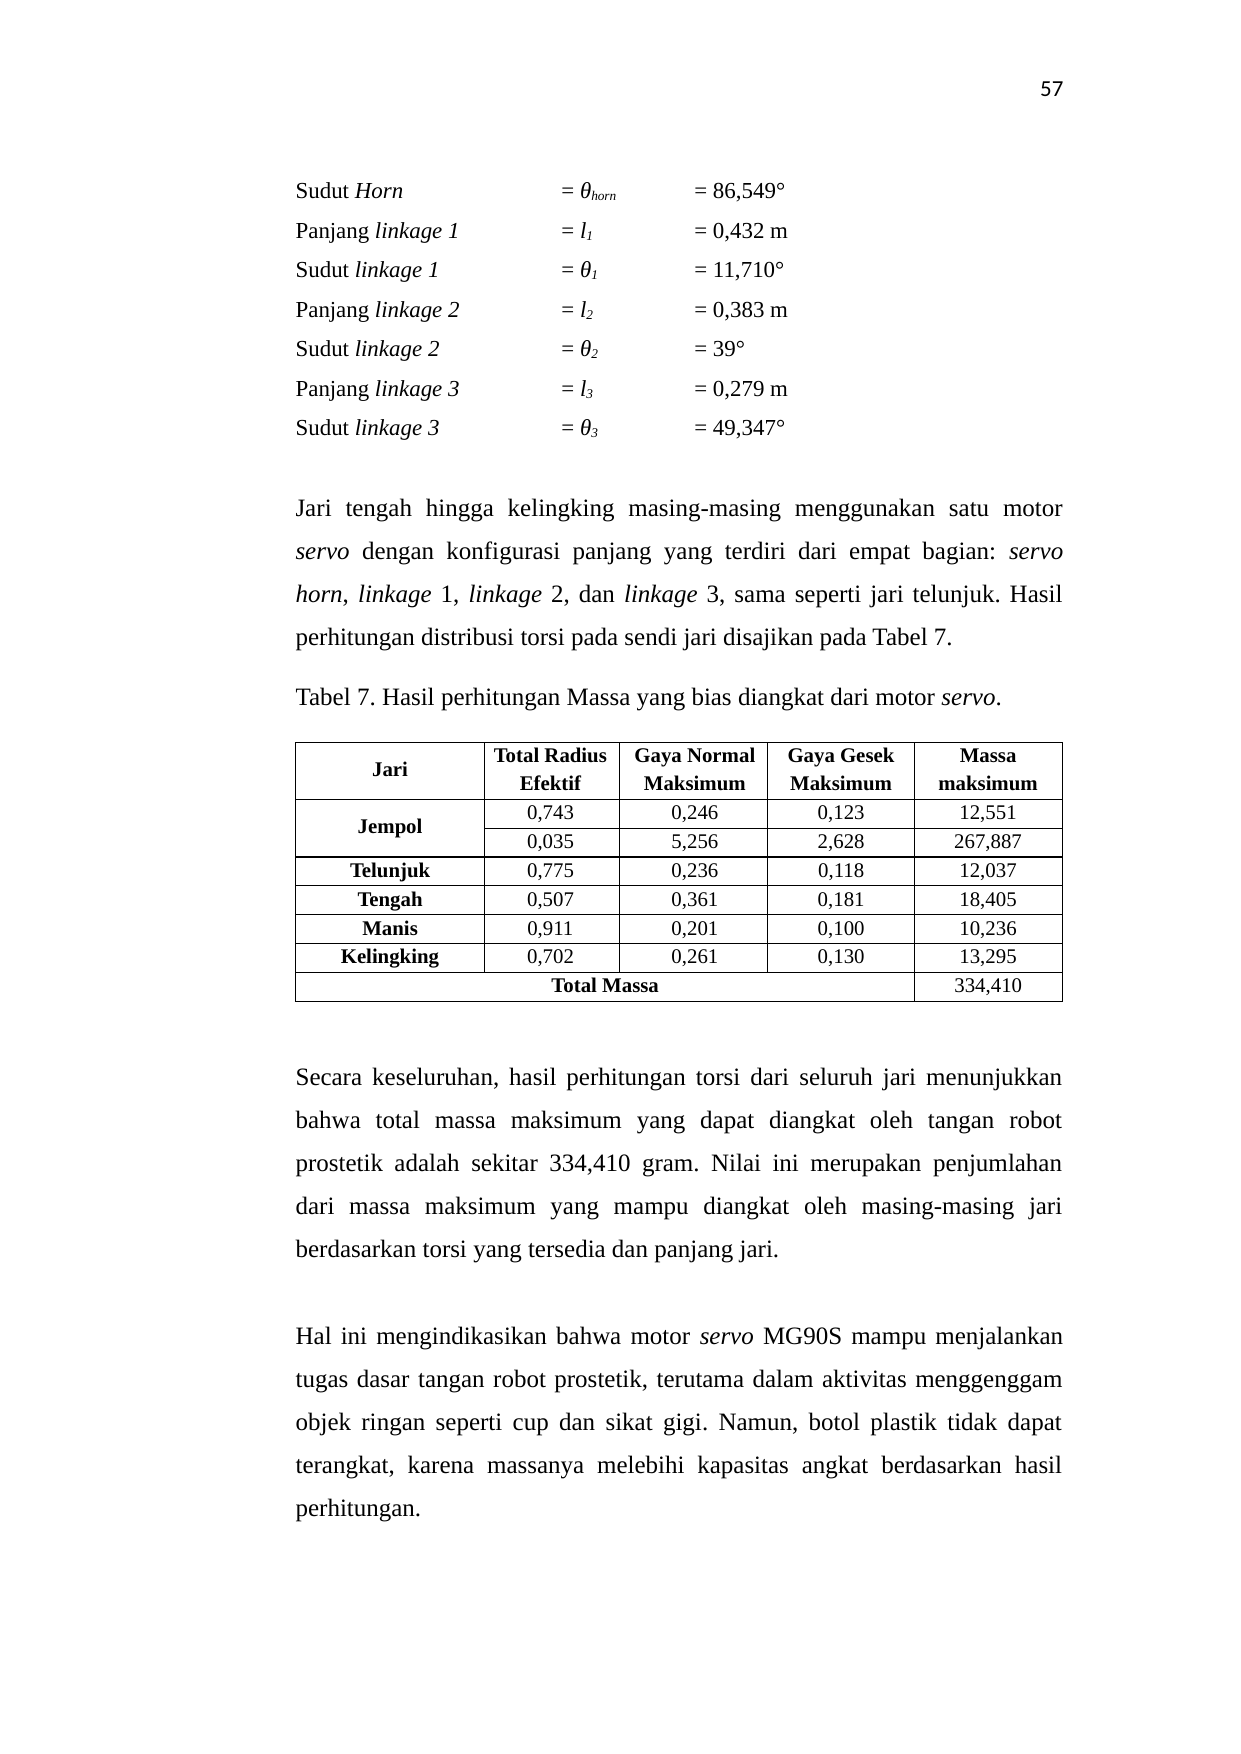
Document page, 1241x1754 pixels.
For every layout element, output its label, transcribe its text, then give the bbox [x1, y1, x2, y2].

table_cell 0,130 [768, 944, 914, 972]
table_cell 0,201 [620, 915, 767, 943]
table_cell 2,628 [768, 829, 914, 856]
text Secara keseluruhan, hasil perhitungan torsi dari seluruh jari menunjukkan bahwa total massa maksimum yang dapat diangkat oleh tangan robot prostetik adalah sekitar 334,410 gram. Nilai ini merupakan penjumlahan dari massa maksimum yang mampu diangkat oleh masing-masing jari berdasarkan torsi yang tersedia dan panjang jari. [295, 1062, 1063, 1263]
text Jari tengah hingga kelingking masing-masing menggunakan satu motor servo dengan konfigurasi panjang yang terdiri dari empat bagian: servo horn, linkage 1, linkage 2, dan linkage 3, sama seperti jari telunjuk. Hasil perhitungan distribusi torsi pada sendi jari disajikan pada Tabel 7. [295, 493, 1063, 651]
table_cell 0,702 [485, 944, 619, 972]
table_cell 13,295 [915, 944, 1062, 972]
table_cell Tengah [296, 886, 484, 914]
table_cell 0,123 [768, 800, 914, 827]
table_cell 0,743 [485, 800, 619, 827]
table_cell 0,100 [768, 915, 914, 943]
text Sudut linkage 3 = θ3 = 49,347° [295, 414, 1063, 440]
table_header Total Radius Efektif [485, 743, 619, 798]
text Tabel 7. Hasil perhitungan Massa yang bias diangkat dari motor servo. [295, 682, 1063, 711]
table_cell 0,775 [485, 858, 619, 885]
table_cell 12,037 [915, 858, 1062, 885]
text Panjang linkage 3 = l3 = 0,279 m [295, 374, 1063, 401]
text Sudut linkage 1 = θ1 = 11,710° [295, 256, 1063, 282]
table_cell 0,181 [768, 886, 914, 914]
table_cell Kelingking [296, 944, 484, 972]
table_cell 5,256 [620, 829, 767, 856]
table_cell 0,236 [620, 858, 767, 885]
table_cell 10,236 [915, 915, 1062, 943]
table_header Jari [296, 743, 484, 798]
table_cell 0,361 [620, 886, 767, 914]
text Panjang linkage 1 = l1 = 0,432 m [295, 217, 1063, 243]
text Panjang linkage 2 = l2 = 0,383 m [295, 296, 1063, 322]
text Sudut linkage 2 = θ2 = 39° [295, 335, 1063, 361]
table_cell Total Massa [296, 973, 914, 1001]
table_cell Jempol [296, 800, 484, 856]
table_cell 0,911 [485, 915, 619, 943]
table_cell Manis [296, 915, 484, 943]
table_cell 334,410 [915, 973, 1062, 1001]
table_cell 0,261 [620, 944, 767, 972]
table_cell 12,551 [915, 800, 1062, 827]
table_cell 18,405 [915, 886, 1062, 914]
table_cell 0,507 [485, 886, 619, 914]
table_cell 267,887 [915, 829, 1062, 856]
table_cell Telunjuk [296, 858, 484, 885]
table_cell 0,246 [620, 800, 767, 827]
text Hal ini mengindikasikan bahwa motor servo MG90S mampu menjalankan tugas dasar tangan robot prostetik, terutama dalam aktivitas menggenggam objek ringan seperti cup dan sikat gigi. Namun, botol plastik tidak dapat terangkat, karena massanya melebihi kapasitas angkat berdasarkan hasil perhitungan. [295, 1321, 1063, 1522]
table_cell 0,035 [485, 829, 619, 856]
table_header Massa maksimum [915, 743, 1062, 798]
text Sudut Horn = θhorn = 86,549° [295, 177, 1063, 203]
table_header Gaya Gesek Maksimum [768, 743, 914, 798]
table_header Gaya Normal Maksimum [620, 743, 767, 798]
table_cell 0,118 [768, 858, 914, 885]
